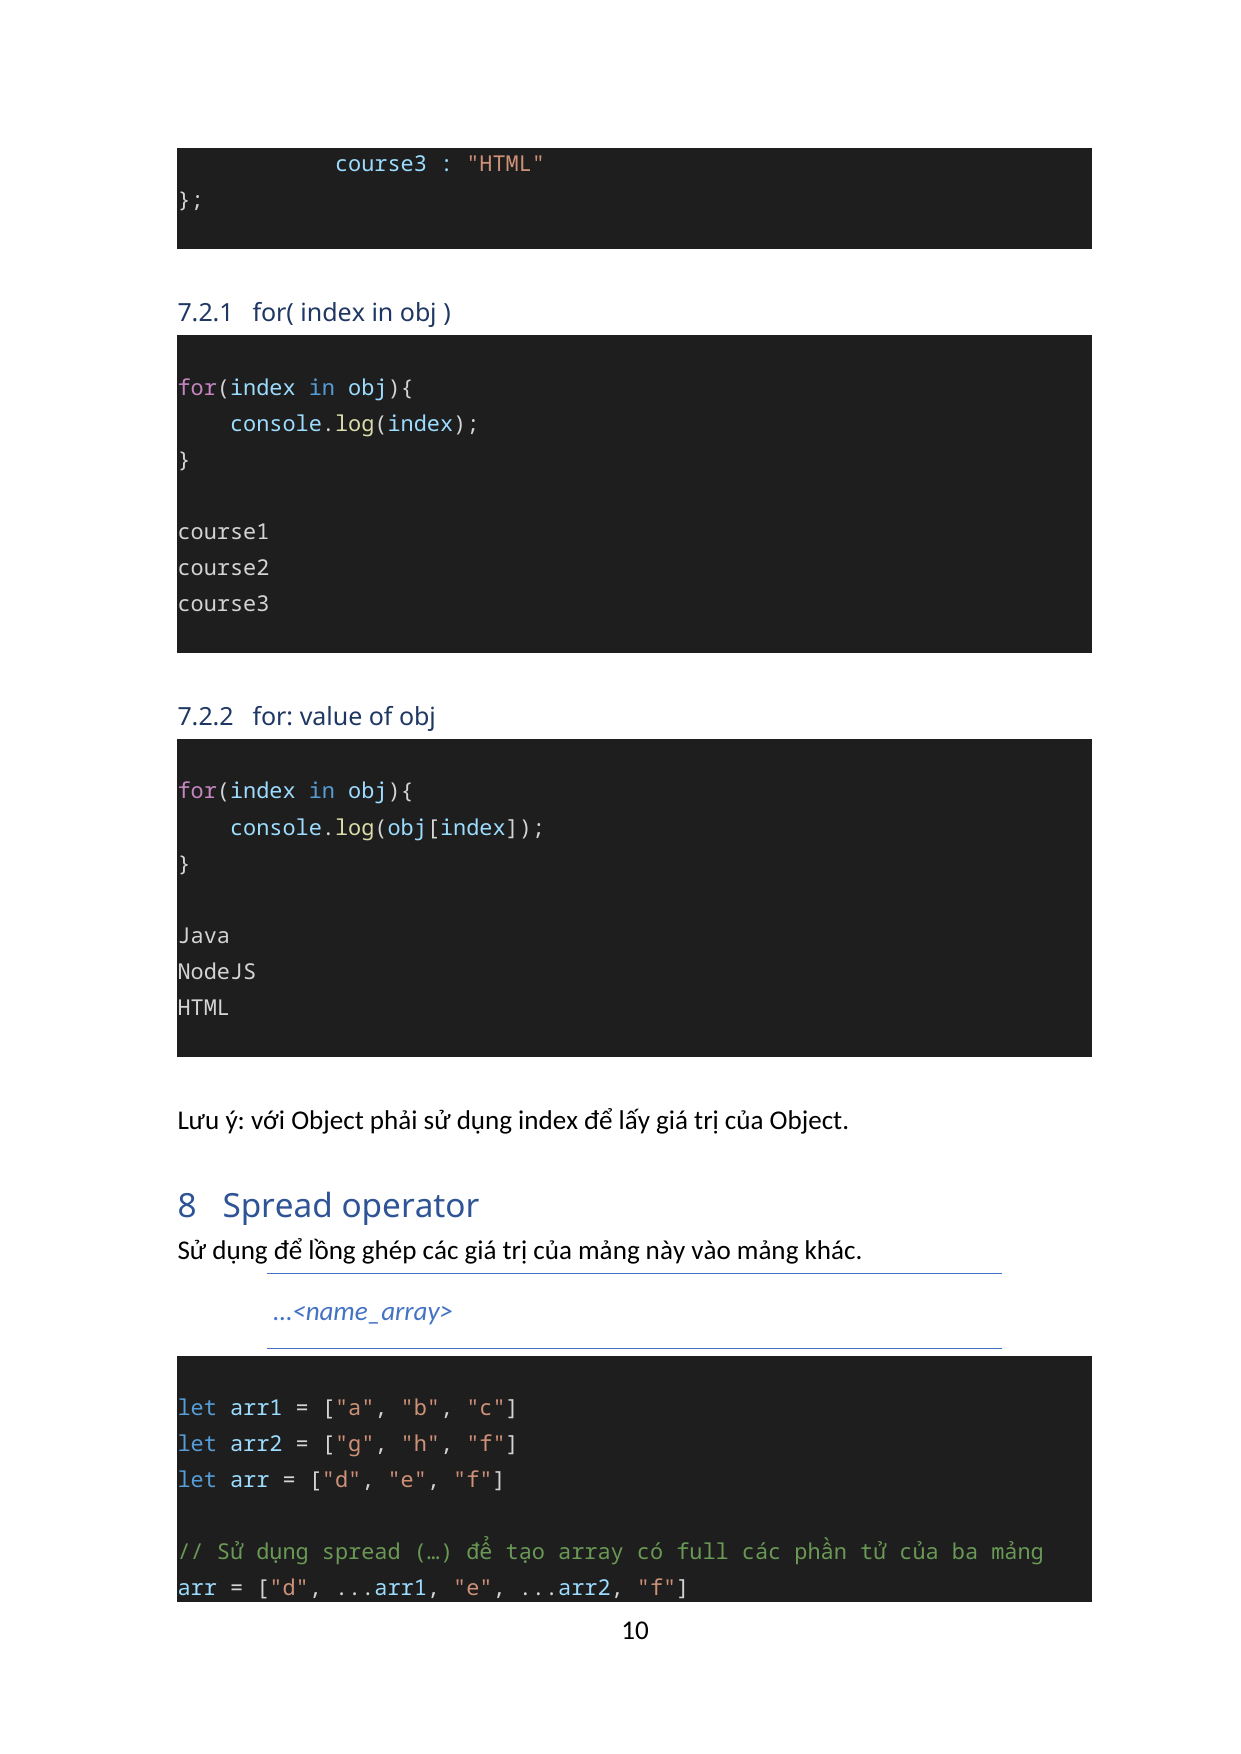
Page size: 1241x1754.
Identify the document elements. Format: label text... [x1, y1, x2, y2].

text } [177, 847, 1092, 877]
text }; [177, 184, 1092, 213]
text console.log(index); [177, 407, 1092, 437]
text course1 [177, 516, 1092, 545]
text console.log(obj[index]); [177, 811, 1092, 841]
text Sử dụng để lồng ghép các giá trị của mảng này vào mảng khác. [177, 1233, 1092, 1266]
subtitle for( index in obj ) [177, 295, 1092, 329]
text HTML [177, 992, 1092, 1021]
text let arr = ["d", "e", "f"] [177, 1464, 1092, 1493]
text course2 [177, 552, 1092, 581]
text Lưu ý: với Object phải sử dụng index để lấy giá trị của Object. [177, 1103, 1092, 1136]
text for(index in obj){ [177, 371, 1092, 401]
text for(index in obj){ [177, 775, 1092, 805]
text course3 : "HTML" [177, 148, 1092, 177]
text let arr2 = ["g", "h", "f"] [177, 1428, 1092, 1457]
subtitle for: value of obj [177, 699, 1092, 733]
text let arr1 = ["a", "b", "c"] [177, 1392, 1092, 1421]
subtitle Spread operator [177, 1182, 1092, 1227]
text course3 [177, 588, 1092, 617]
text // Sử dụng spread (…) để tạo array có full các phần tử của ba mảng [177, 1536, 1092, 1566]
text Java [177, 919, 1092, 949]
text …<name_array> [267, 1274, 1002, 1348]
text } [177, 443, 1092, 473]
text arr = ["d", ...arr1, "e", ...arr2, "f"] [177, 1572, 1092, 1602]
text NodeJS [177, 956, 1092, 985]
